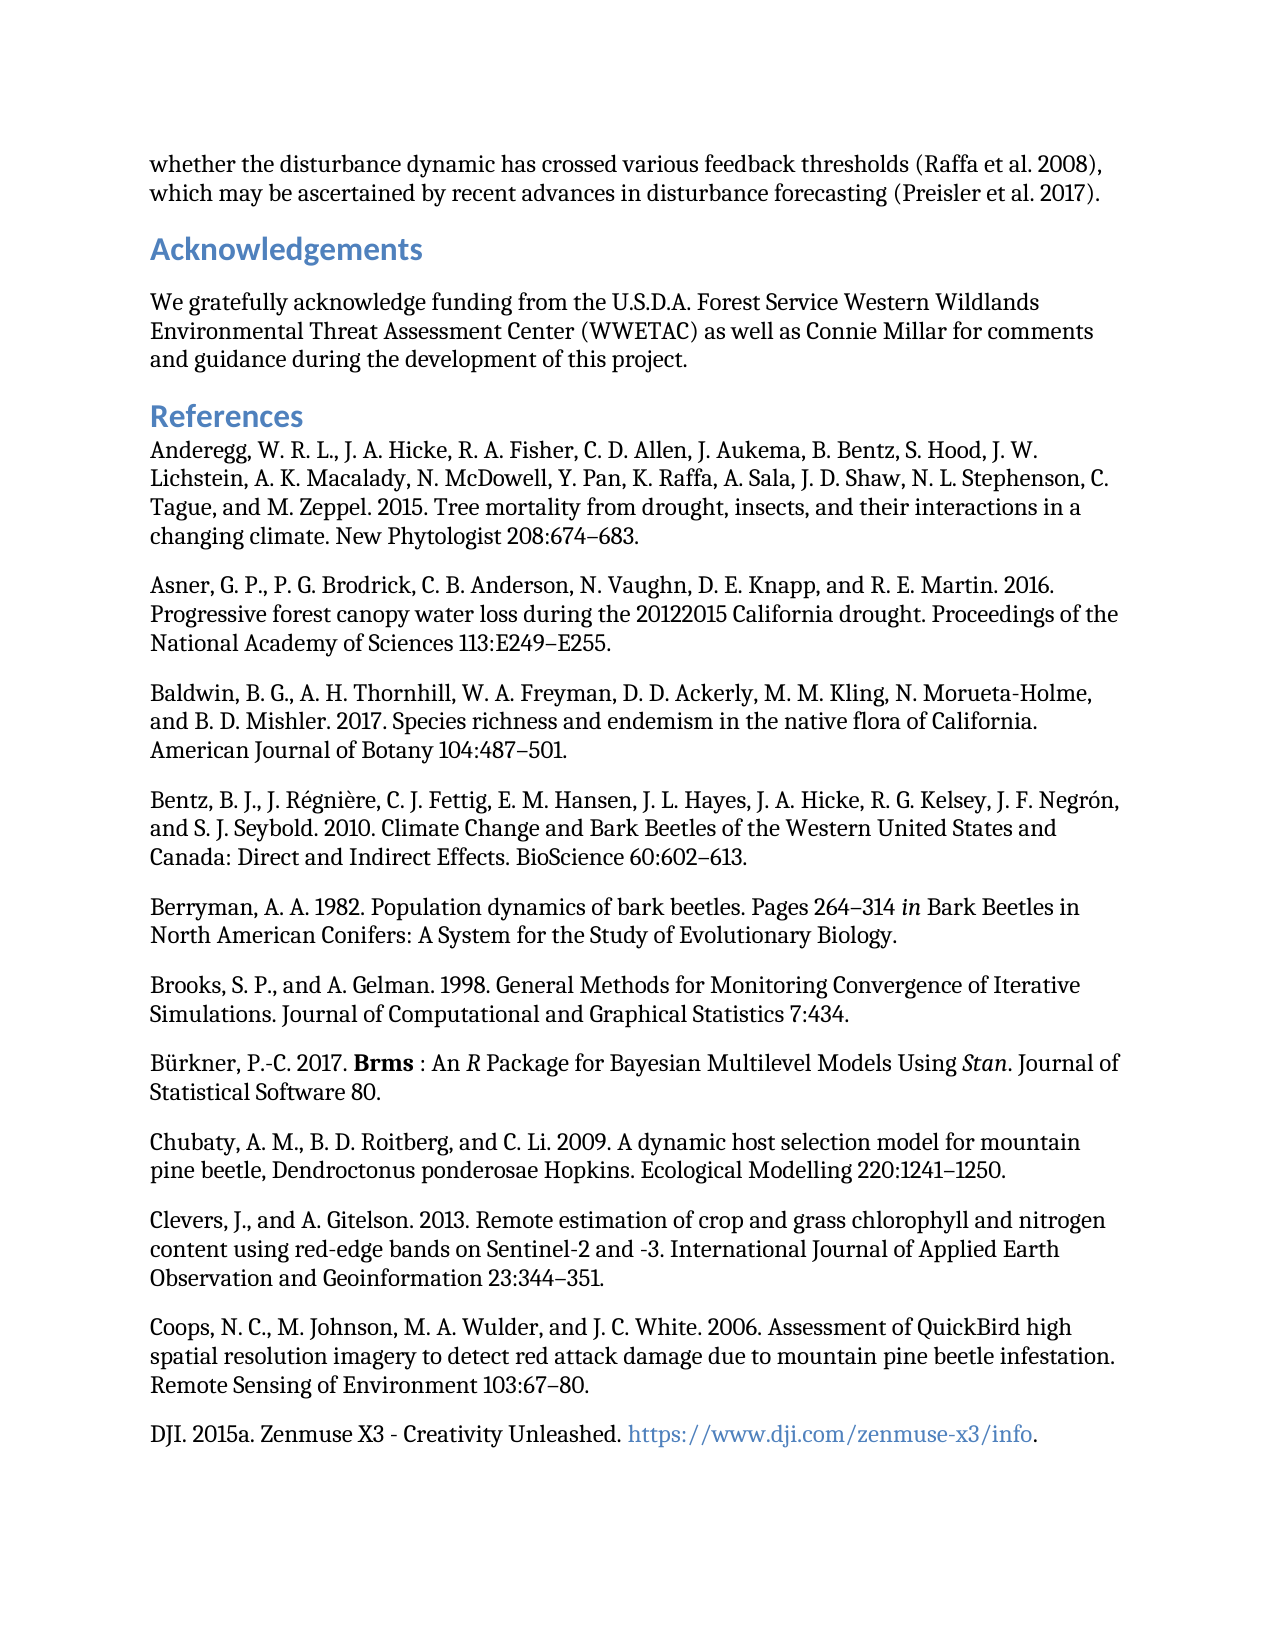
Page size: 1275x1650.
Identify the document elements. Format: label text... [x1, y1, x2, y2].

text Asner, G. P., P. G. Brodrick, C. B. Anderson, N. Vaughn, D. E. Knapp, and R. E. Martin. 2016. Progressive forest canopy water loss during the 20122015 California drought. Proceedings of the National Academy of Sciences 113:E249–E255. [150, 571, 1125, 658]
text DJI. 2015a. Zenmuse X3 - Creativity Unleashed. https://www.dji.com/zenmuse-x3/info. [150, 1420, 1125, 1449]
text We gratefully acknowledge funding from the U.S.D.A. Forest Service Western Wildlands Environmental Threat Assessment Center (WWETAC) as well as Connie Millar for comments and guidance during the development of this project. [150, 288, 1125, 374]
text Anderegg, W. R. L., J. A. Hicke, R. A. Fisher, C. D. Allen, J. Aukema, B. Bentz, S. Hood, J. W. Lichstein, A. K. Macalady, N. McDowell, Y. Pan, K. Raffa, A. Sala, J. D. Shaw, N. L. Stephenson, C. Tague, and M. Zeppel. 2015. Tree mortality from drought, insects, and their interactions in a changing climate. New Phytologist 208:674–683. [150, 436, 1125, 551]
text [150, 150, 1125, 207]
subtitle Acknowledgements [150, 228, 1125, 269]
text Bürkner, P.-C. 2017. Brms : An R Package for Bayesian Multilevel Models Using Stan. Journal of Statistical Software 80. [150, 1049, 1125, 1107]
text Coops, N. C., M. Johnson, M. A. Wulder, and J. C. White. 2006. Assessment of QuickBird high spatial resolution imagery to detect red attack damage due to mountain pine beetle infestation. Remote Sensing of Environment 103:67–80. [150, 1313, 1125, 1399]
text Brooks, S. P., and A. Gelman. 1998. General Methods for Monitoring Convergence of Iterative Simulations. Journal of Computational and Graphical Statistics 7:434. [150, 971, 1125, 1028]
text Berryman, A. A. 1982. Population dynamics of bark beetles. Pages 264–314 in Bark Beetles in North American Conifers: A System for the Study of Evolutionary Biology. [150, 893, 1125, 950]
text Bentz, B. J., J. Régnière, C. J. Fettig, E. M. Hansen, J. L. Hayes, J. A. Hicke, R. G. Kelsey, J. F. Negrón, and S. J. Seybold. 2010. Climate Change and Bark Beetles of the Western United States and Canada: Direct and Indirect Effects. BioScience 60:602–613. [150, 786, 1125, 872]
text Baldwin, B. G., A. H. Thornhill, W. A. Freyman, D. D. Ackerly, M. M. Kling, N. Morueta-Holme, and B. D. Mishler. 2017. Species richness and endemism in the native flora of California. American Journal of Botany 104:487–501. [150, 678, 1125, 765]
text Chubaty, A. M., B. D. Roitberg, and C. Li. 2009. A dynamic host selection model for mountain pine beetle, Dendroctonus ponderosae Hopkins. Ecological Modelling 220:1241–1250. [150, 1128, 1125, 1185]
text Clevers, J., and A. Gitelson. 2013. Remote estimation of crop and grass chlorophyll and nitrogen content using red-edge bands on Sentinel-2 and -3. International Journal of Applied Earth Observation and Geoinformation 23:344–351. [150, 1206, 1125, 1292]
subtitle References [150, 395, 1125, 436]
